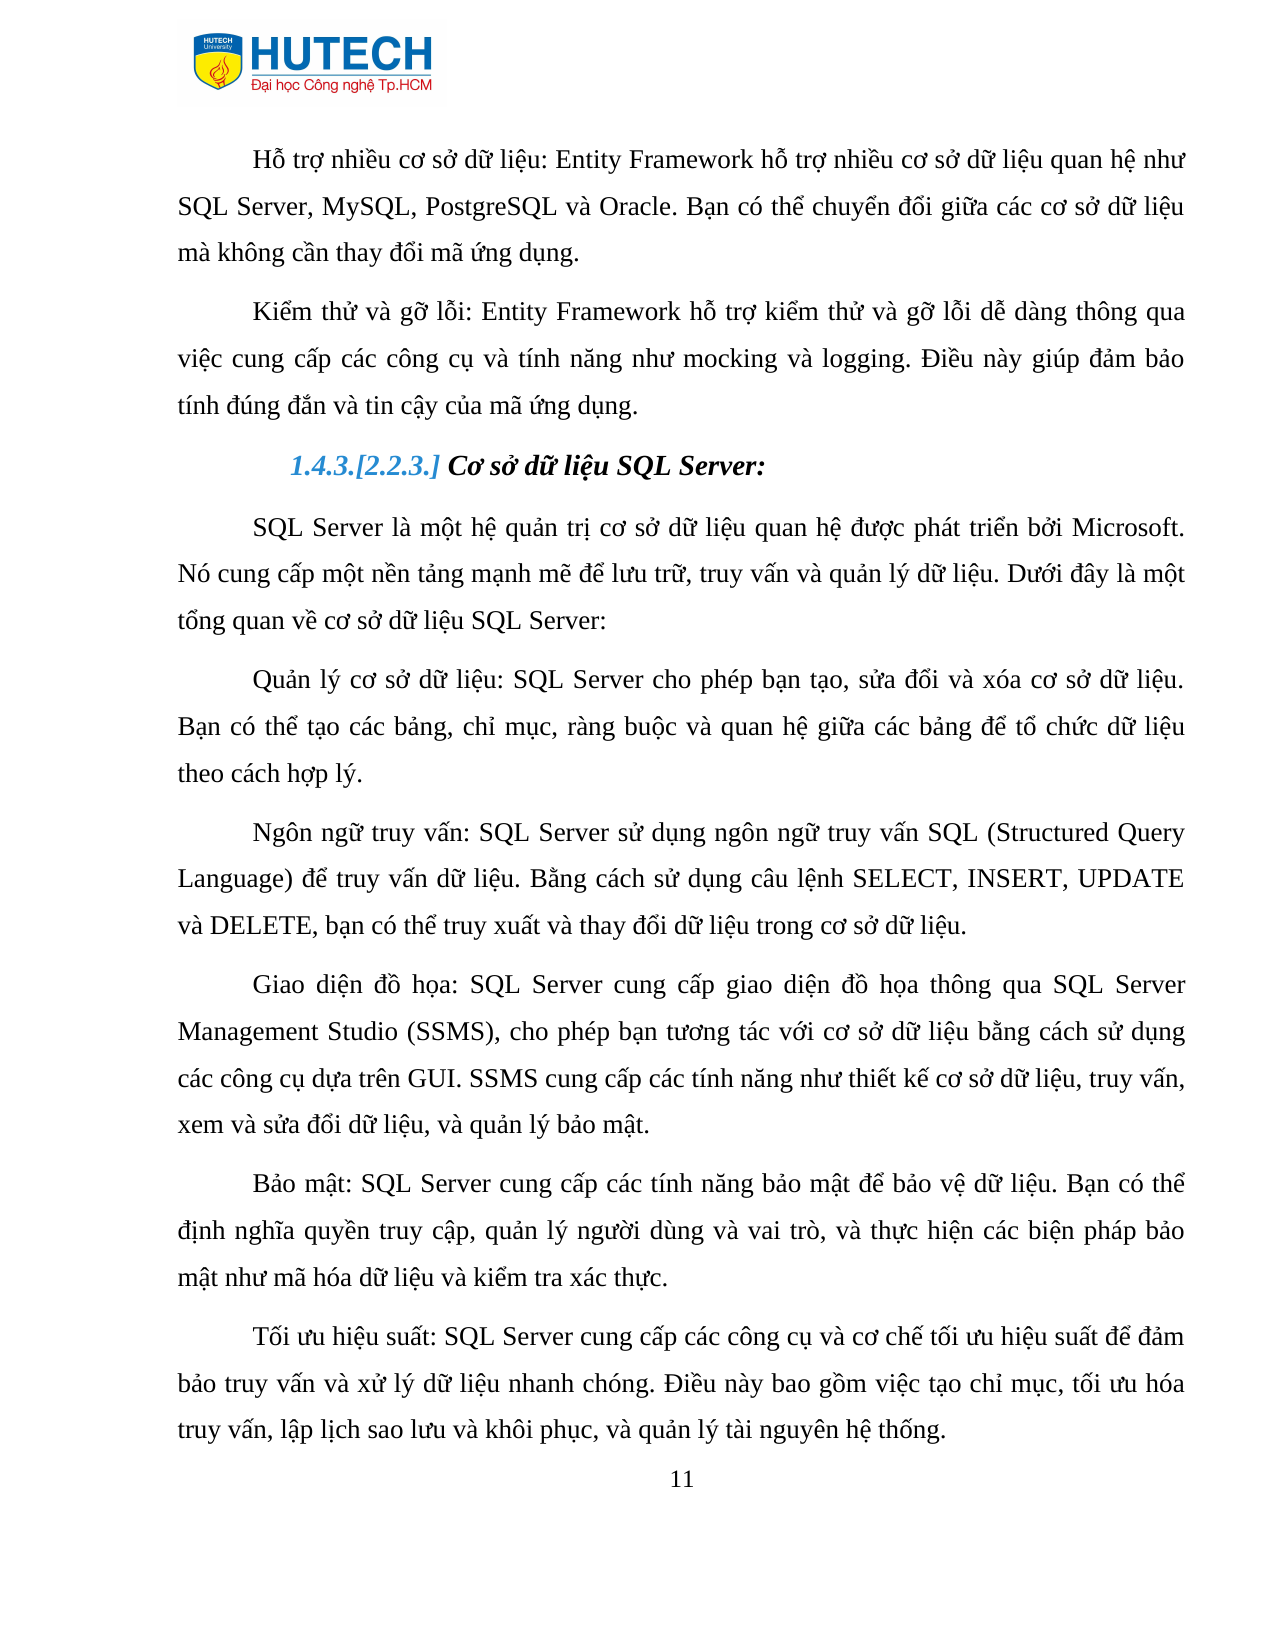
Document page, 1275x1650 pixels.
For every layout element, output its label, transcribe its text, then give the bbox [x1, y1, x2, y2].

text Giao diện đồ họa: SQL Server cung cấp giao diện đồ họa thông qua SQL Server Management Studio (SSMS), cho phép bạn tương tác với cơ sở dữ liệu bằng cách sử dụng các công cụ dựa trên GUI. SSMS cung cấp các tính năng như thiết kế cơ sở dữ liệu, truy vấn, xem và sửa đổi dữ liệu, và quản lý bảo mật. [177, 968, 1186, 1139]
subtitle Cơ sở dữ liệu SQL Server: [290, 448, 1186, 482]
text Hỗ trợ nhiều cơ sở dữ liệu: Entity Framework hỗ trợ nhiều cơ sở dữ liệu quan hệ như SQL Server, MySQL, PostgreSQL và Oracle. Bạn có thể chuyển đổi giữa các cơ sở dữ liệu mà không cần thay đổi mã ứng dụng. [177, 143, 1186, 267]
text Bảo mật: SQL Server cung cấp các tính năng bảo mật để bảo vệ dữ liệu. Bạn có thể định nghĩa quyền truy cập, quản lý người dùng và vai trò, và thực hiện các biện pháp bảo mật như mã hóa dữ liệu và kiểm tra xác thực. [177, 1167, 1186, 1292]
text SQL Server là một hệ quản trị cơ sở dữ liệu quan hệ được phát triển bởi Microsoft. Nó cung cấp một nền tảng mạnh mẽ để lưu trữ, truy vấn và quản lý dữ liệu. Dưới đây là một tổng quan về cơ sở dữ liệu SQL Server: [177, 511, 1186, 635]
text Quản lý cơ sở dữ liệu: SQL Server cho phép bạn tạo, sửa đổi và xóa cơ sở dữ liệu. Bạn có thể tạo các bảng, chỉ mục, ràng buộc và quan hệ giữa các bảng để tổ chức dữ liệu theo cách hợp lý. [177, 663, 1186, 788]
text Ngôn ngữ truy vấn: SQL Server sử dụng ngôn ngữ truy vấn SQL (Structured Query Language) để truy vấn dữ liệu. Bằng cách sử dụng câu lệnh SELECT, INSERT, UPDATE và DELETE, bạn có thể truy xuất và thay đổi dữ liệu trong cơ sở dữ liệu. [177, 816, 1186, 940]
text Kiểm thử và gỡ lỗi: Entity Framework hỗ trợ kiểm thử và gỡ lỗi dễ dàng thông qua việc cung cấp các công cụ và tính năng như mocking và logging. Điều này giúp đảm bảo tính đúng đắn và tin cậy của mã ứng dụng. [177, 296, 1186, 420]
text Tối ưu hiệu suất: SQL Server cung cấp các công cụ và cơ chế tối ưu hiệu suất để đảm bảo truy vấn và xử lý dữ liệu nhanh chóng. Điều này bao gồm việc tạo chỉ mục, tối ưu hóa truy vấn, lập lịch sao lưu và khôi phục, và quản lý tài nguyên hệ thống. [177, 1320, 1186, 1444]
picture [177, 19, 448, 107]
